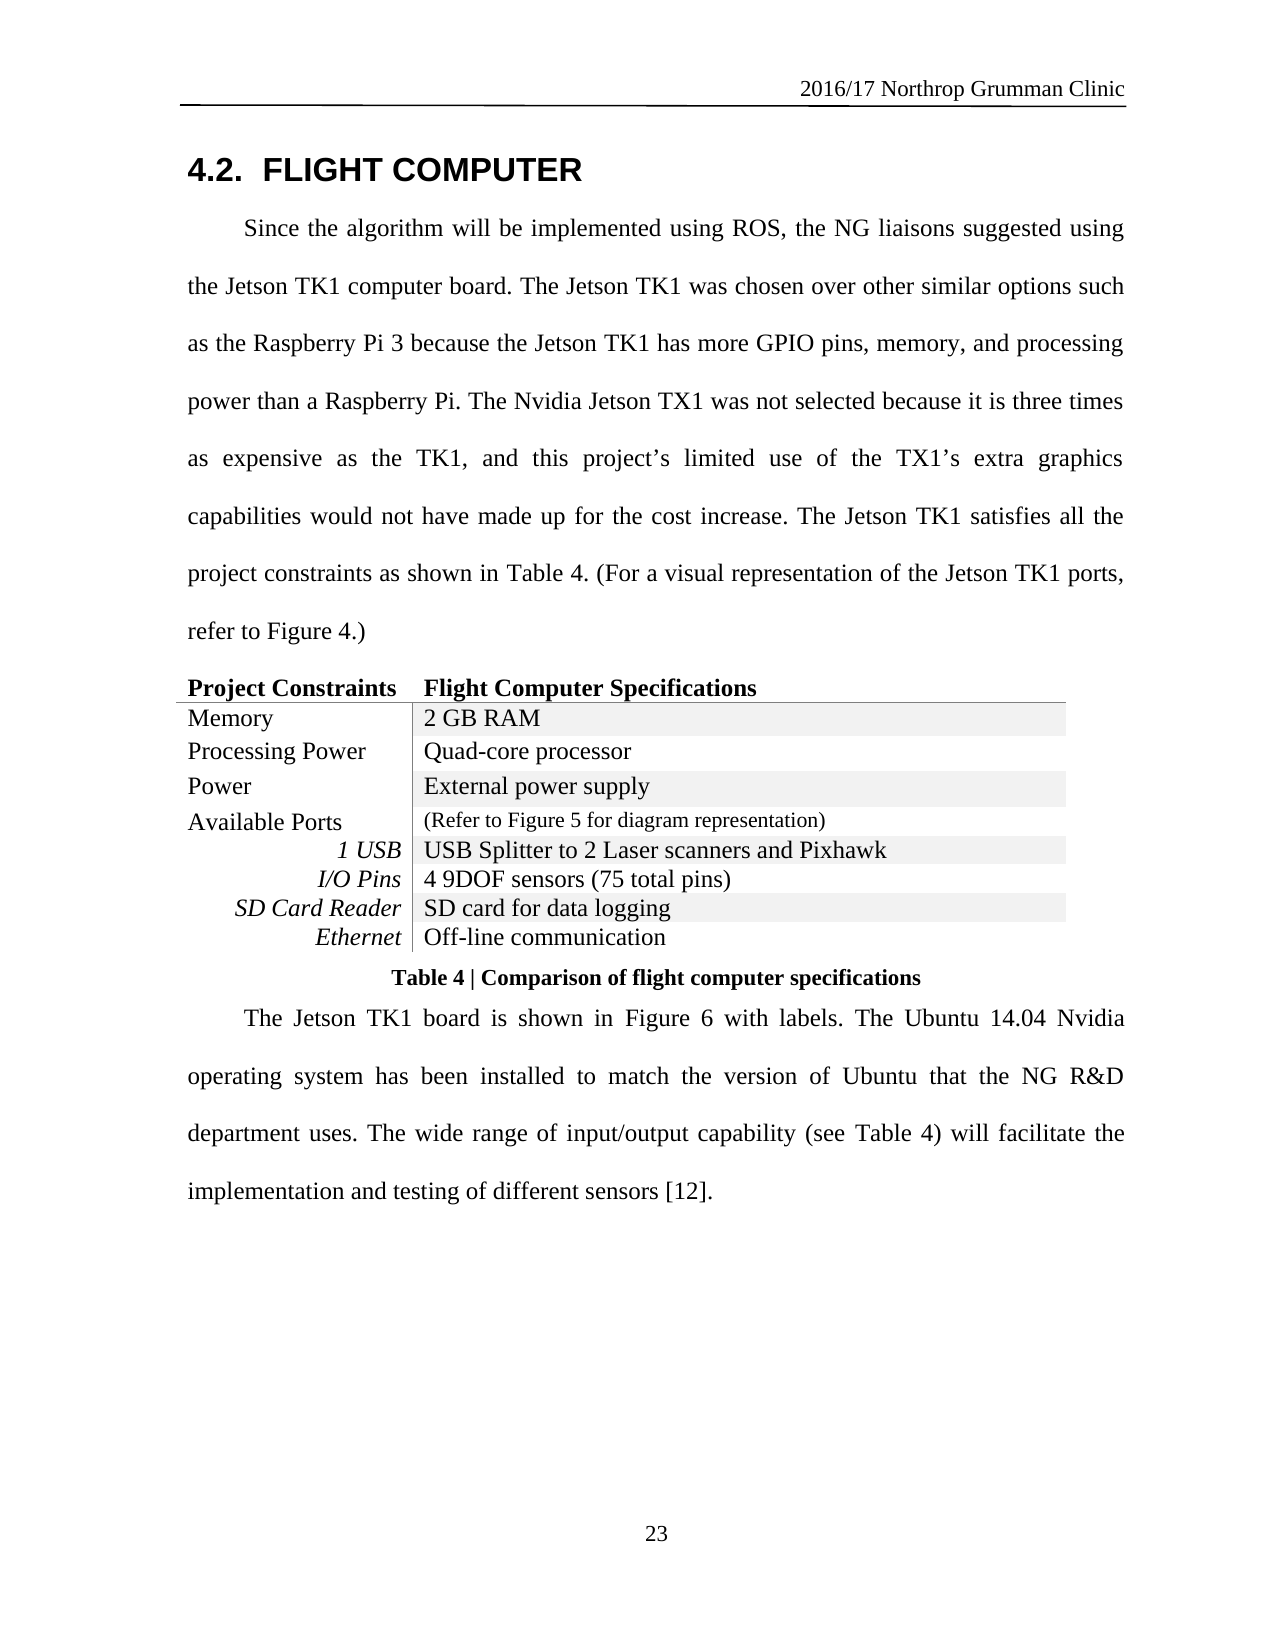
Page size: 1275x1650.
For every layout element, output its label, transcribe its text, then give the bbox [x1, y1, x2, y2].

table_cell Memory [176, 703, 412, 736]
table_cell SD card for data logging [413, 893, 1066, 922]
table_cell I/O Pins [176, 864, 412, 893]
table_cell Ethernet [176, 922, 412, 952]
text Table 4 | Comparison of flight computer specifications [187, 964, 1125, 991]
table_cell External power supply [413, 771, 1066, 807]
table_cell Available Ports [176, 807, 412, 836]
text The Jetson TK1 board is shown in Figure 7 with labels. The Ubuntu 14.04 Nvidia operating system has been installed to match the version of Ubuntu that the NG R&D department uses. The wide range of input/output capability (see Table 4) will facilitate the implementation and testing of different sensors [12]. [187, 1003, 1125, 1204]
table_cell Quad-core processor [413, 736, 1066, 771]
table_cell 4 9DOF sensors (75 total pins) [413, 864, 1066, 893]
table_cell 1 USB [176, 836, 412, 864]
table_cell SD Card Reader [176, 893, 412, 922]
table_header Flight Computer Specifications [413, 674, 1066, 702]
subtitle Flight Computer [187, 150, 1125, 188]
table_cell Power [176, 771, 412, 807]
text Since the algorithm will be implemented using ROS, the NG liaisons suggested using the Jetson TK1 computer board. The Jetson TK1 was chosen over other similar options such as the Raspberry Pi 3 because the Jetson TK1 has more GPIO pins, memory, and processing power than a Raspberry Pi. The Nvidia Jetson TX1 was not selected because it is three times as expensive as the TK1, and this project’s limited use of the TX1’s extra graphics capabilities would not have made up for the cost increase. The Jetson TK1 satisfies all the project constraints as shown in Table 4. (For a visual representation of the Jetson TK1 ports, refer to Figure 4.) [187, 213, 1125, 645]
table_cell Processing Power [176, 736, 412, 771]
table_cell USB Splitter to 2 Laser scanners and Pixhawk [413, 836, 1066, 864]
table_cell (Refer to Figure 5 for diagram representation) [413, 807, 1066, 836]
table_cell 2 GB RAM [413, 703, 1066, 736]
table_header Project Constraints [176, 674, 412, 702]
table_cell Off-line communication [413, 922, 1066, 952]
